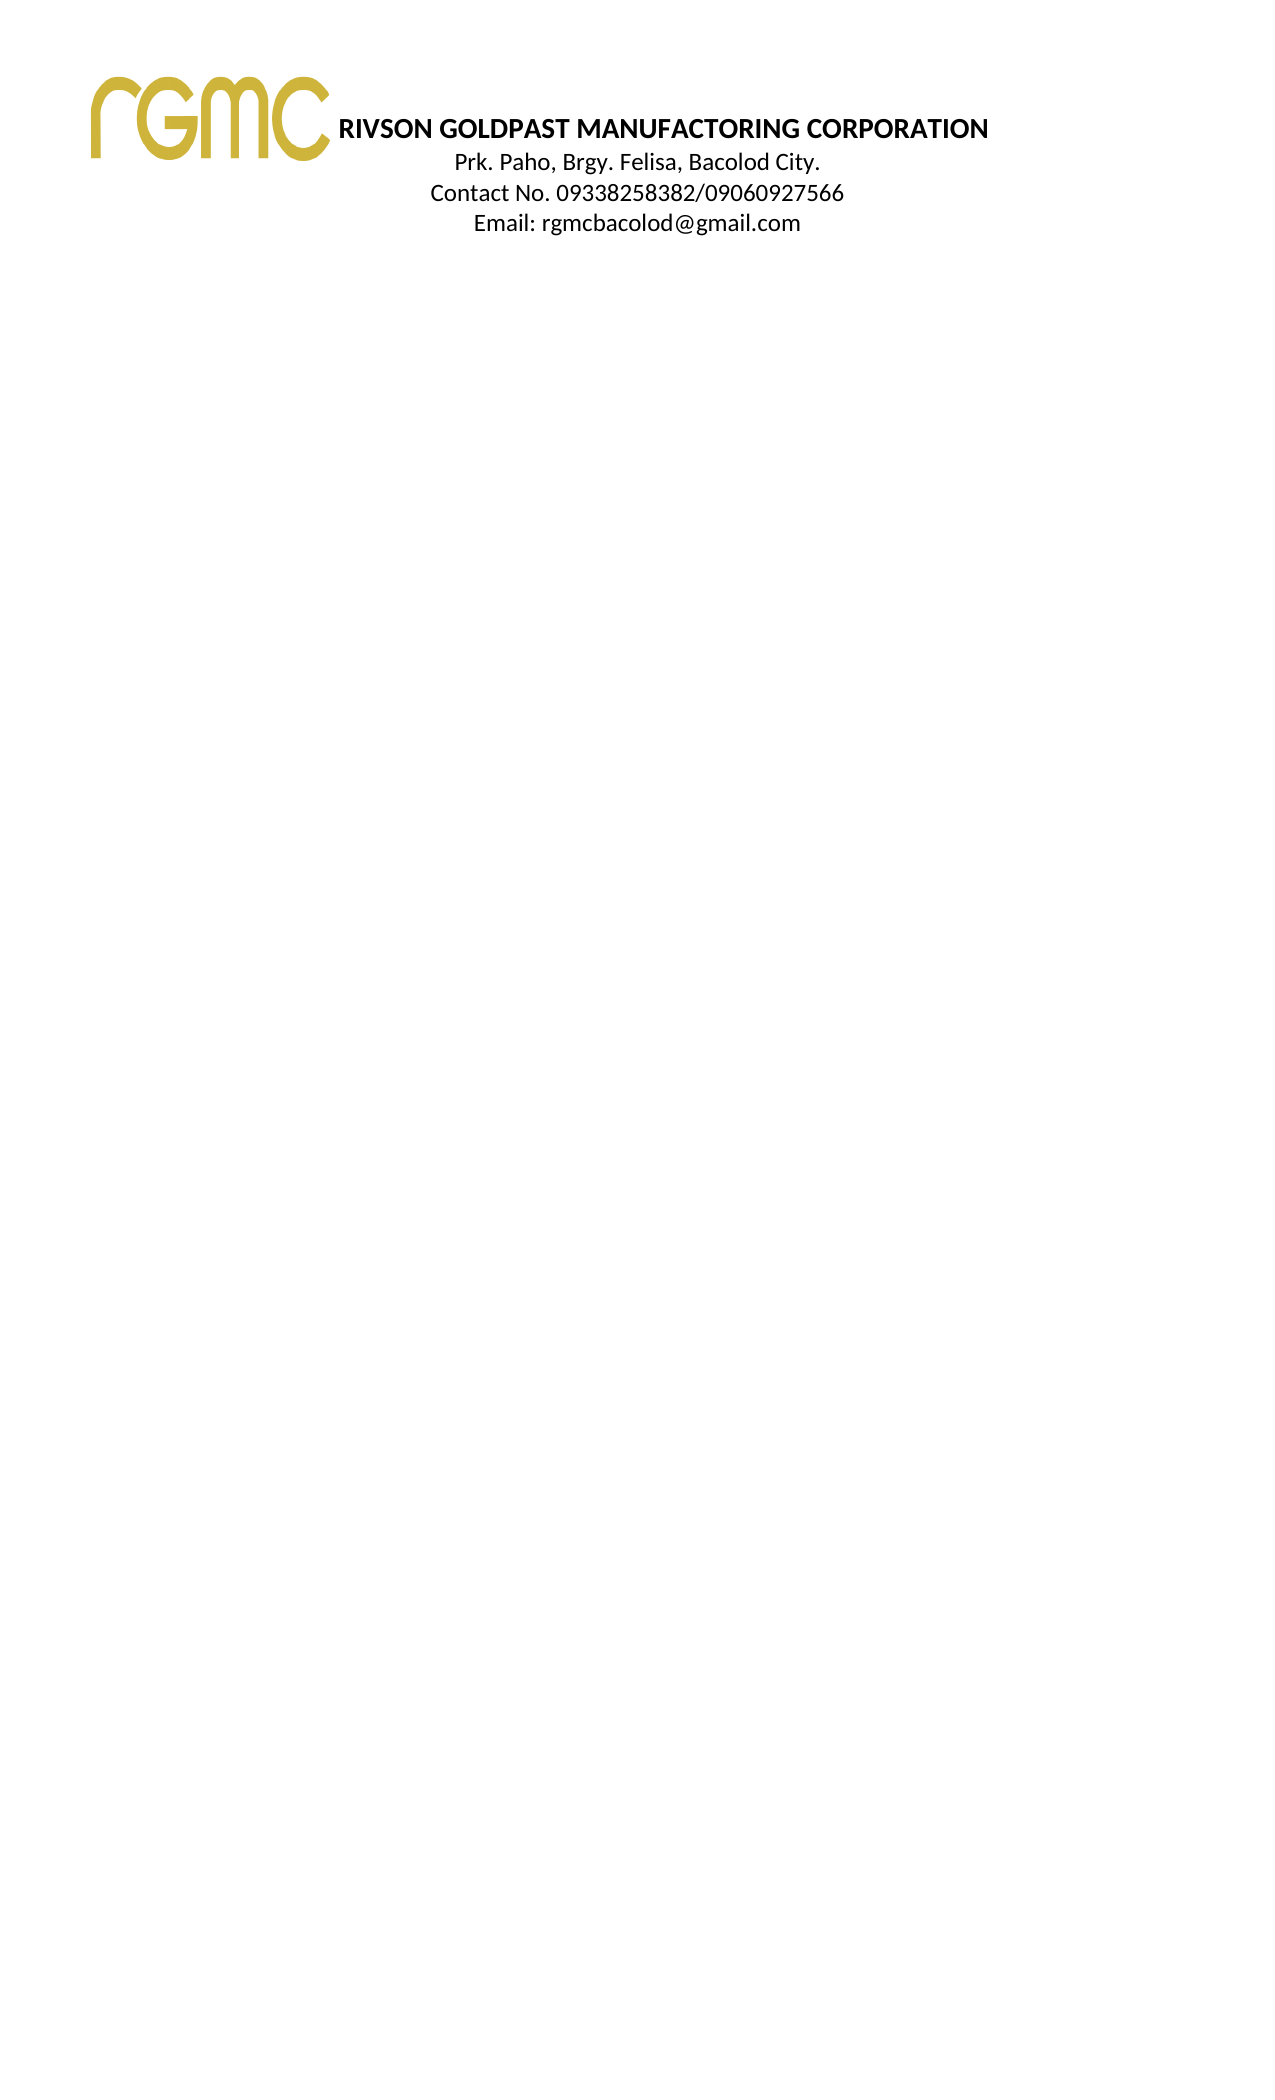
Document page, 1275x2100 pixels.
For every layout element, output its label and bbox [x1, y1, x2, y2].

picture [83, 64, 339, 172]
